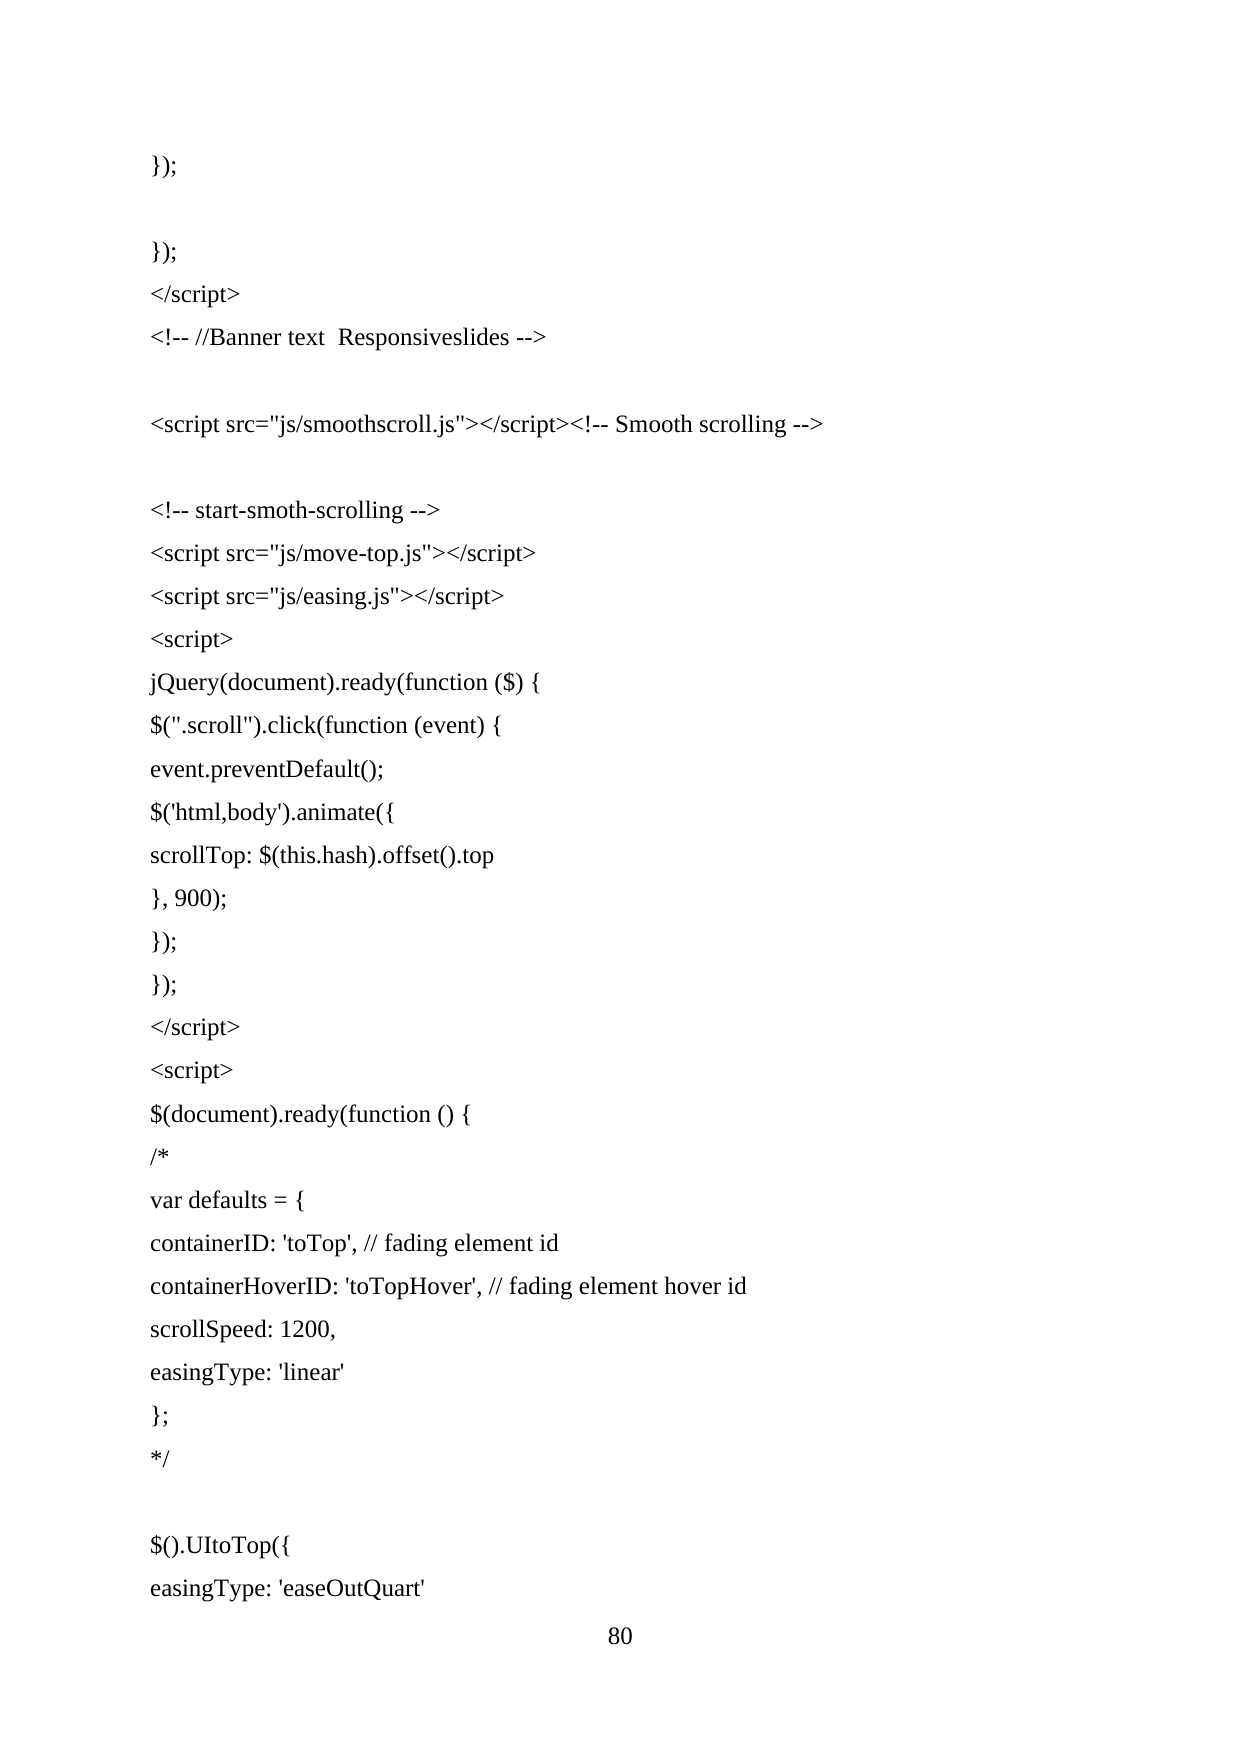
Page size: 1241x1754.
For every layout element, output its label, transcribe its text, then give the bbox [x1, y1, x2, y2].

text }); [150, 236, 1090, 265]
text <script src="js/easing.js"></script> [150, 581, 1090, 610]
text event.preventDefault(); [150, 754, 1090, 782]
text }); [150, 969, 1090, 998]
text containerHoverID: 'toTopHover', // fading element hover id [150, 1271, 1090, 1300]
text jQuery(document).ready(function ($) { [150, 667, 1090, 696]
text $('html,body').animate({ [150, 797, 1090, 826]
text <script> [150, 624, 1090, 653]
text containerID: 'toTop', // fading element id [150, 1228, 1090, 1257]
text <script src="js/move-top.js"></script> [150, 538, 1090, 567]
text }; [150, 1401, 1090, 1429]
text </script> [150, 279, 1090, 308]
text scrollSpeed: 1200, [150, 1314, 1090, 1343]
text $().UItoTop({ [150, 1530, 1090, 1559]
text $(document).ready(function () { [150, 1099, 1090, 1127]
text easingType: 'linear' [150, 1357, 1090, 1386]
text <!-- //Banner text Responsiveslides --> [150, 322, 1090, 351]
text </script> [150, 1012, 1090, 1041]
text }, 900); [150, 883, 1090, 912]
text }); [150, 926, 1090, 955]
text /* [150, 1142, 1090, 1171]
text <script src="js/smoothscroll.js"></script><!-- Smooth scrolling --> [150, 409, 1090, 437]
text scrollTop: $(this.hash).offset().top [150, 840, 1090, 869]
text }); [150, 150, 1090, 179]
text <!-- start-smoth-scrolling --> [150, 495, 1090, 524]
text <script> [150, 1056, 1090, 1084]
text */ [150, 1444, 1090, 1472]
text var defaults = { [150, 1185, 1090, 1214]
text easingType: 'easeOutQuart' [150, 1573, 1090, 1602]
text $(".scroll").click(function (event) { [150, 711, 1090, 739]
